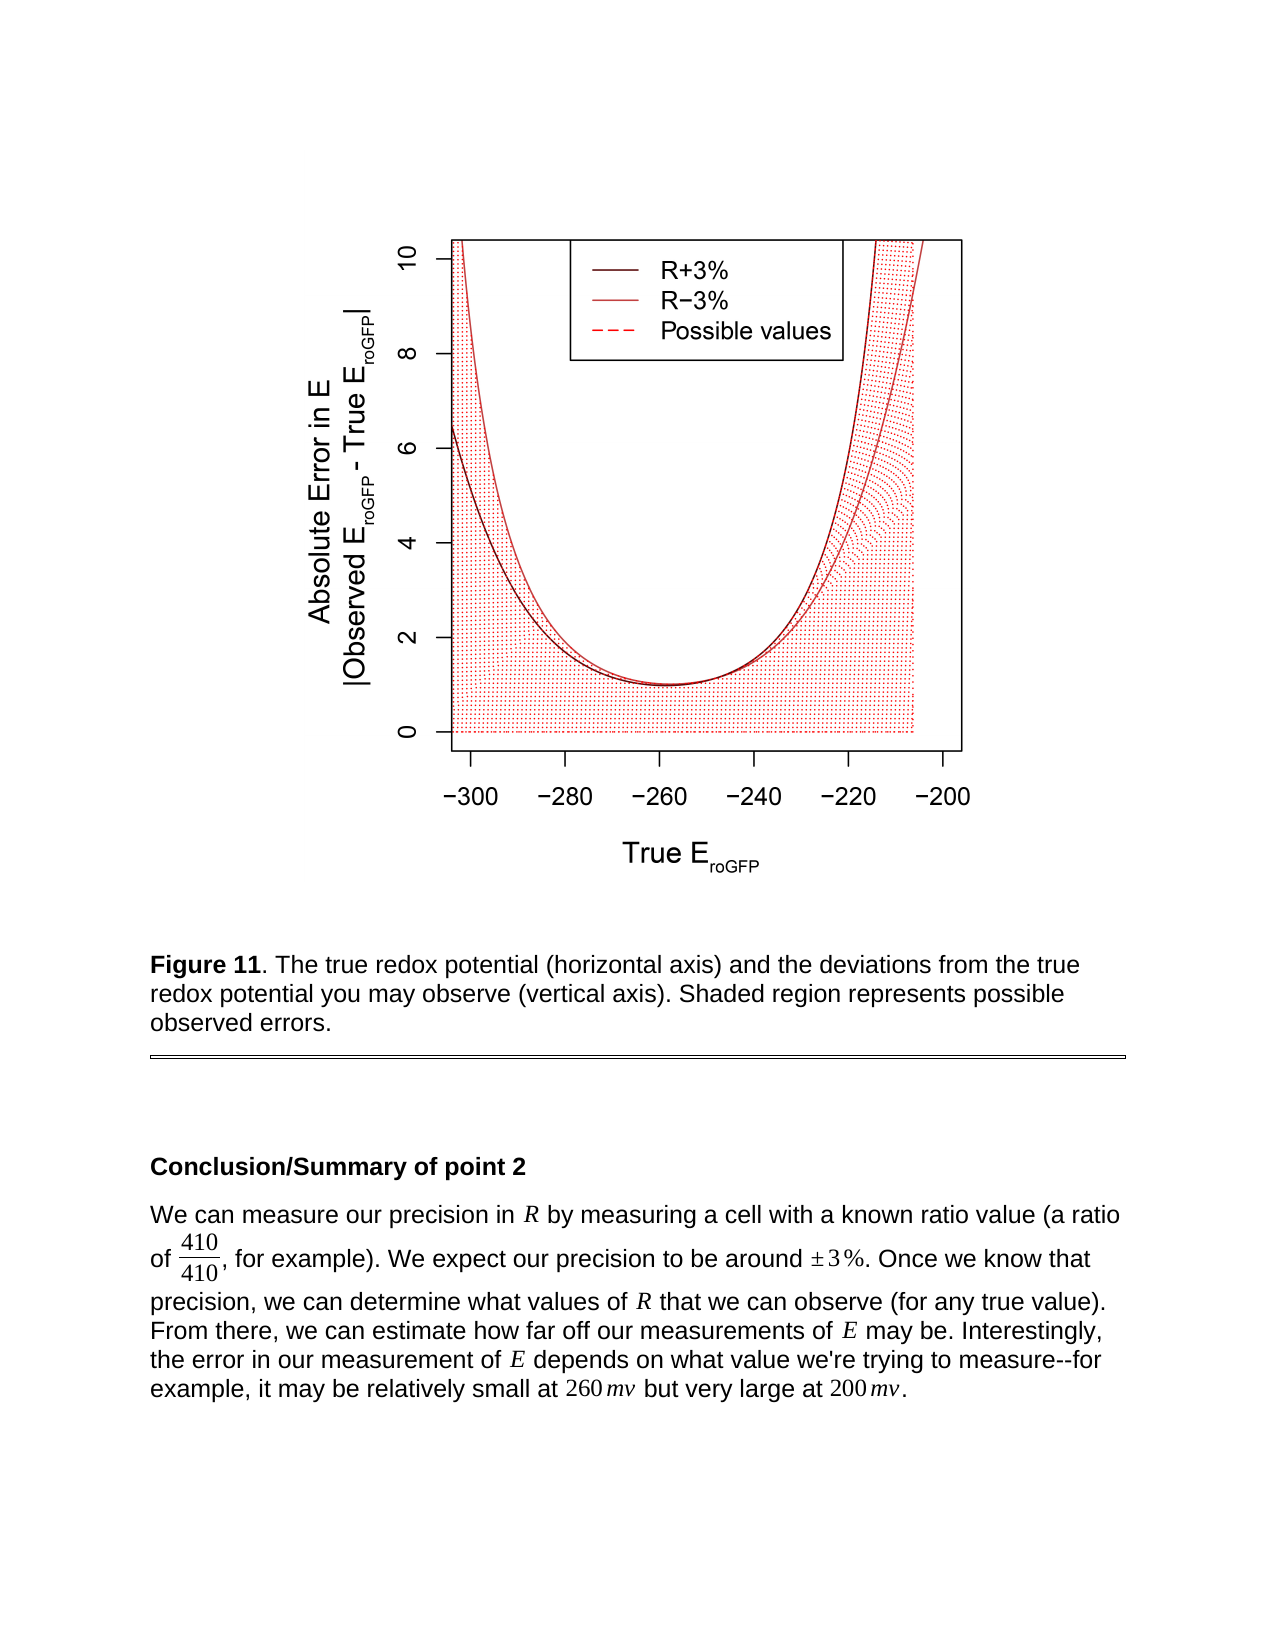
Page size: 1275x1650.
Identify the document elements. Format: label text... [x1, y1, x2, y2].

text We can measure our precision in by measuring a cell with a known ratio value (a ratio of , for example). We expect our precision to be around . Once we know that precision, we can determine what values of that we can observe (for any true value). From there, we can estimate how far off our measurements of may be. Interestingly, the error in our measurement of depends on what value we're trying to measure--for example, it may be relatively small at but very large at . [150, 1200, 1125, 1402]
text Figure 11. The true redox potential (horizontal axis) and the deviations from the true redox potential you may observe (vertical axis). Shaded region represents possible observed errors. [150, 950, 1125, 1036]
text Conclusion/Summary of point 2 [150, 1152, 1125, 1181]
picture [304, 150, 971, 882]
